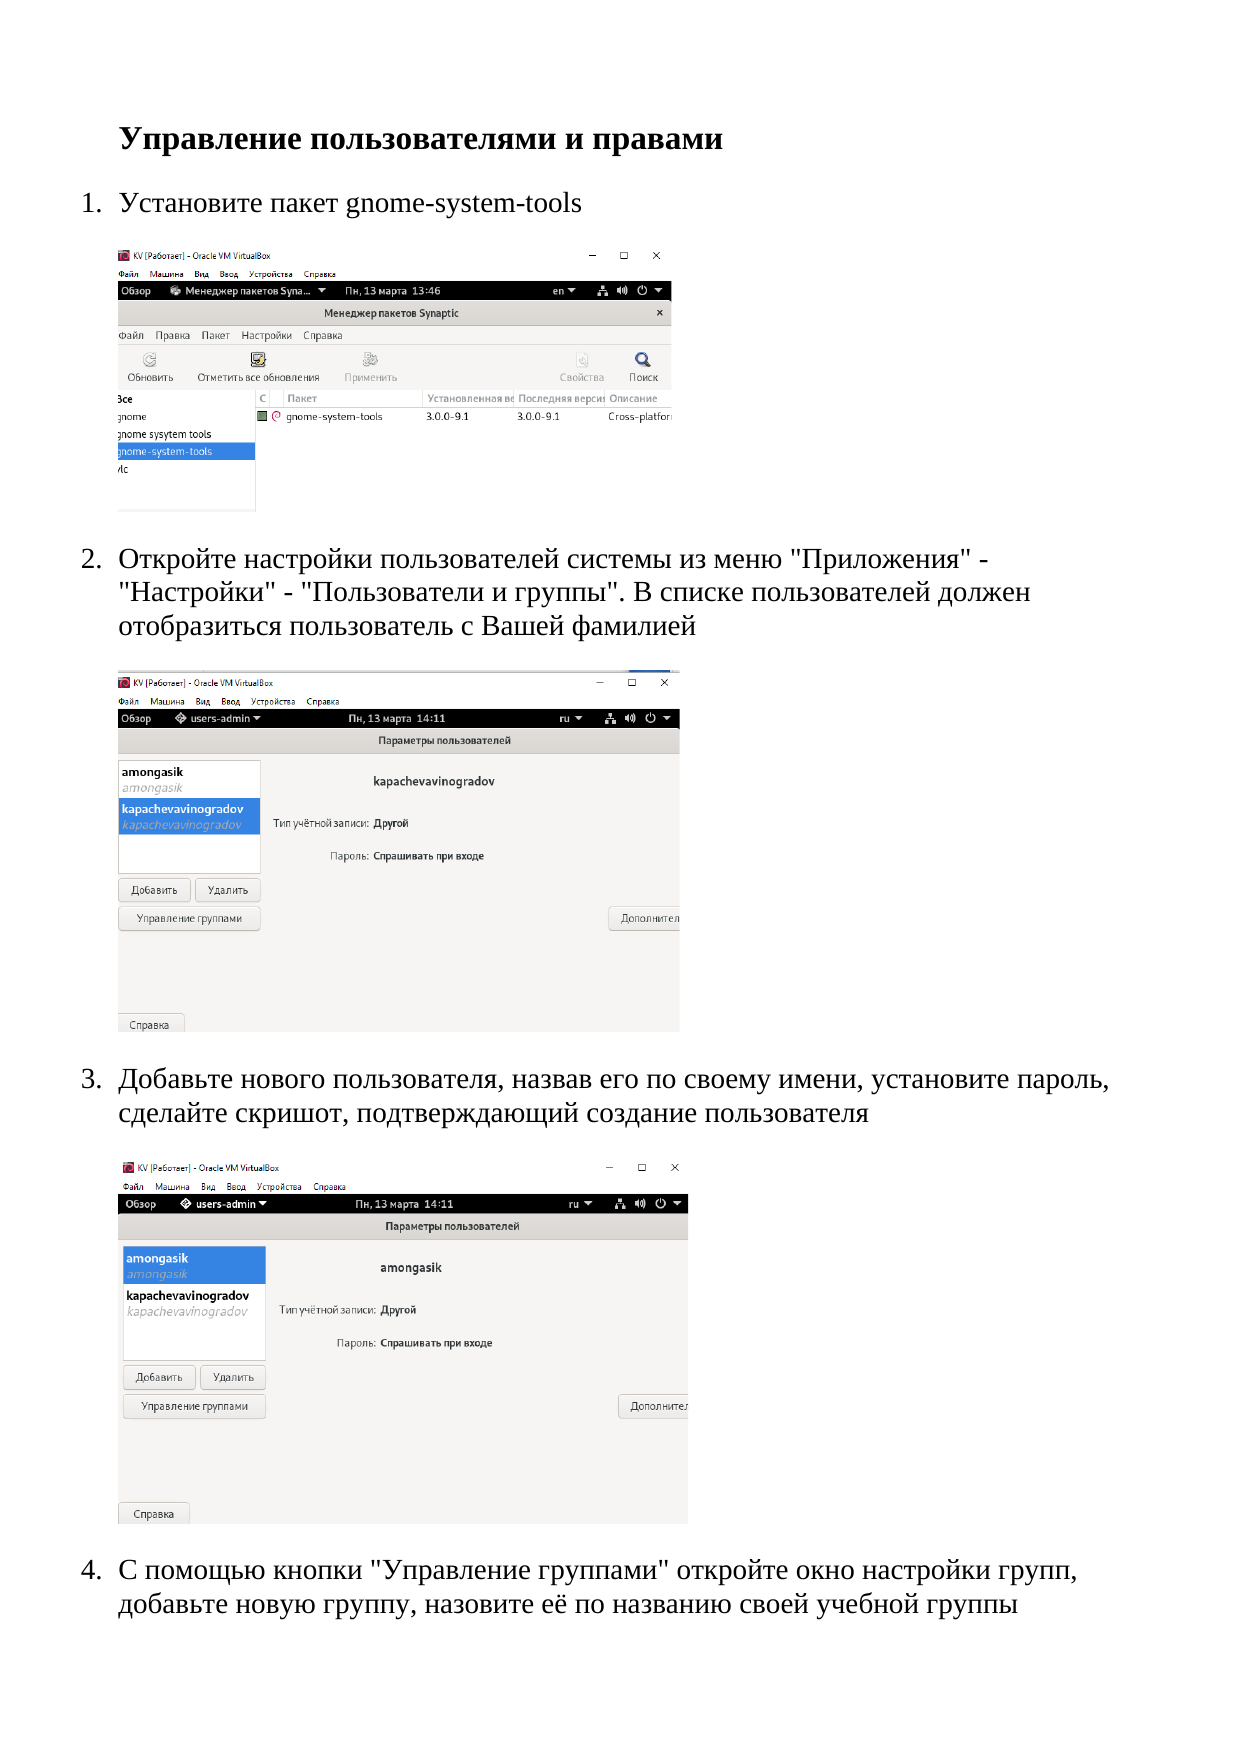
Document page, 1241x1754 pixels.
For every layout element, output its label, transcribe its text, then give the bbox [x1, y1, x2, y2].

picture [118, 248, 672, 512]
picture [118, 1157, 689, 1524]
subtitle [81, 1552, 1152, 1619]
subtitle Установите пакет gnome-system-tools [81, 186, 1152, 219]
subtitle Откройте настройки пользователей системы из меню "Приложения" - "Настройки" - "Пользователи и группы". В списке пользователей должен отобразиться пользователь с Вашей фамилией [81, 541, 1152, 642]
subtitle Добавьте нового пользователя, назвав его по своему имени, установите пароль, сделайте скришот, подтверждающий создание пользователя [81, 1061, 1152, 1128]
picture [118, 670, 680, 1032]
subtitle Управление пользователями и правами [118, 118, 1152, 156]
